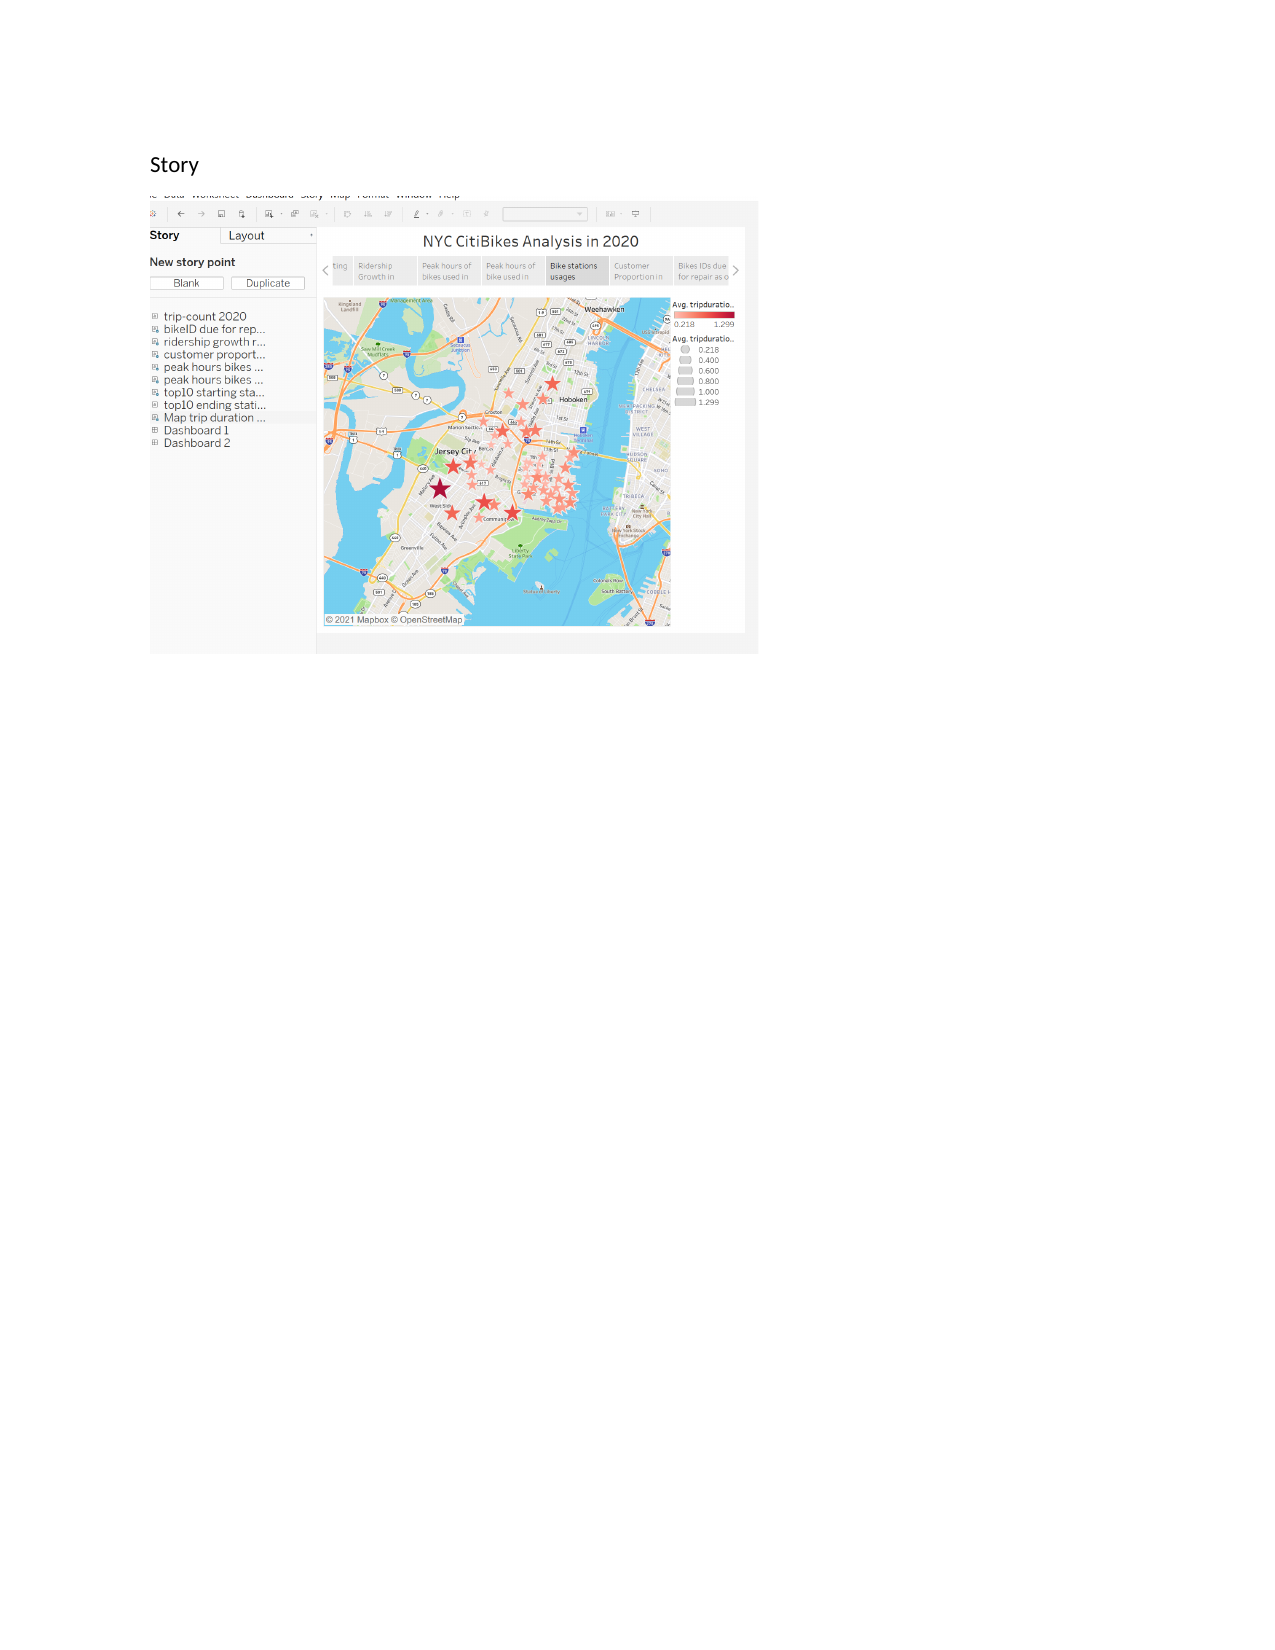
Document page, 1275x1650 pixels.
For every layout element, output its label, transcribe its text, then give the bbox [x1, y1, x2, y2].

text Story [150, 150, 1125, 178]
picture [150, 196, 759, 654]
